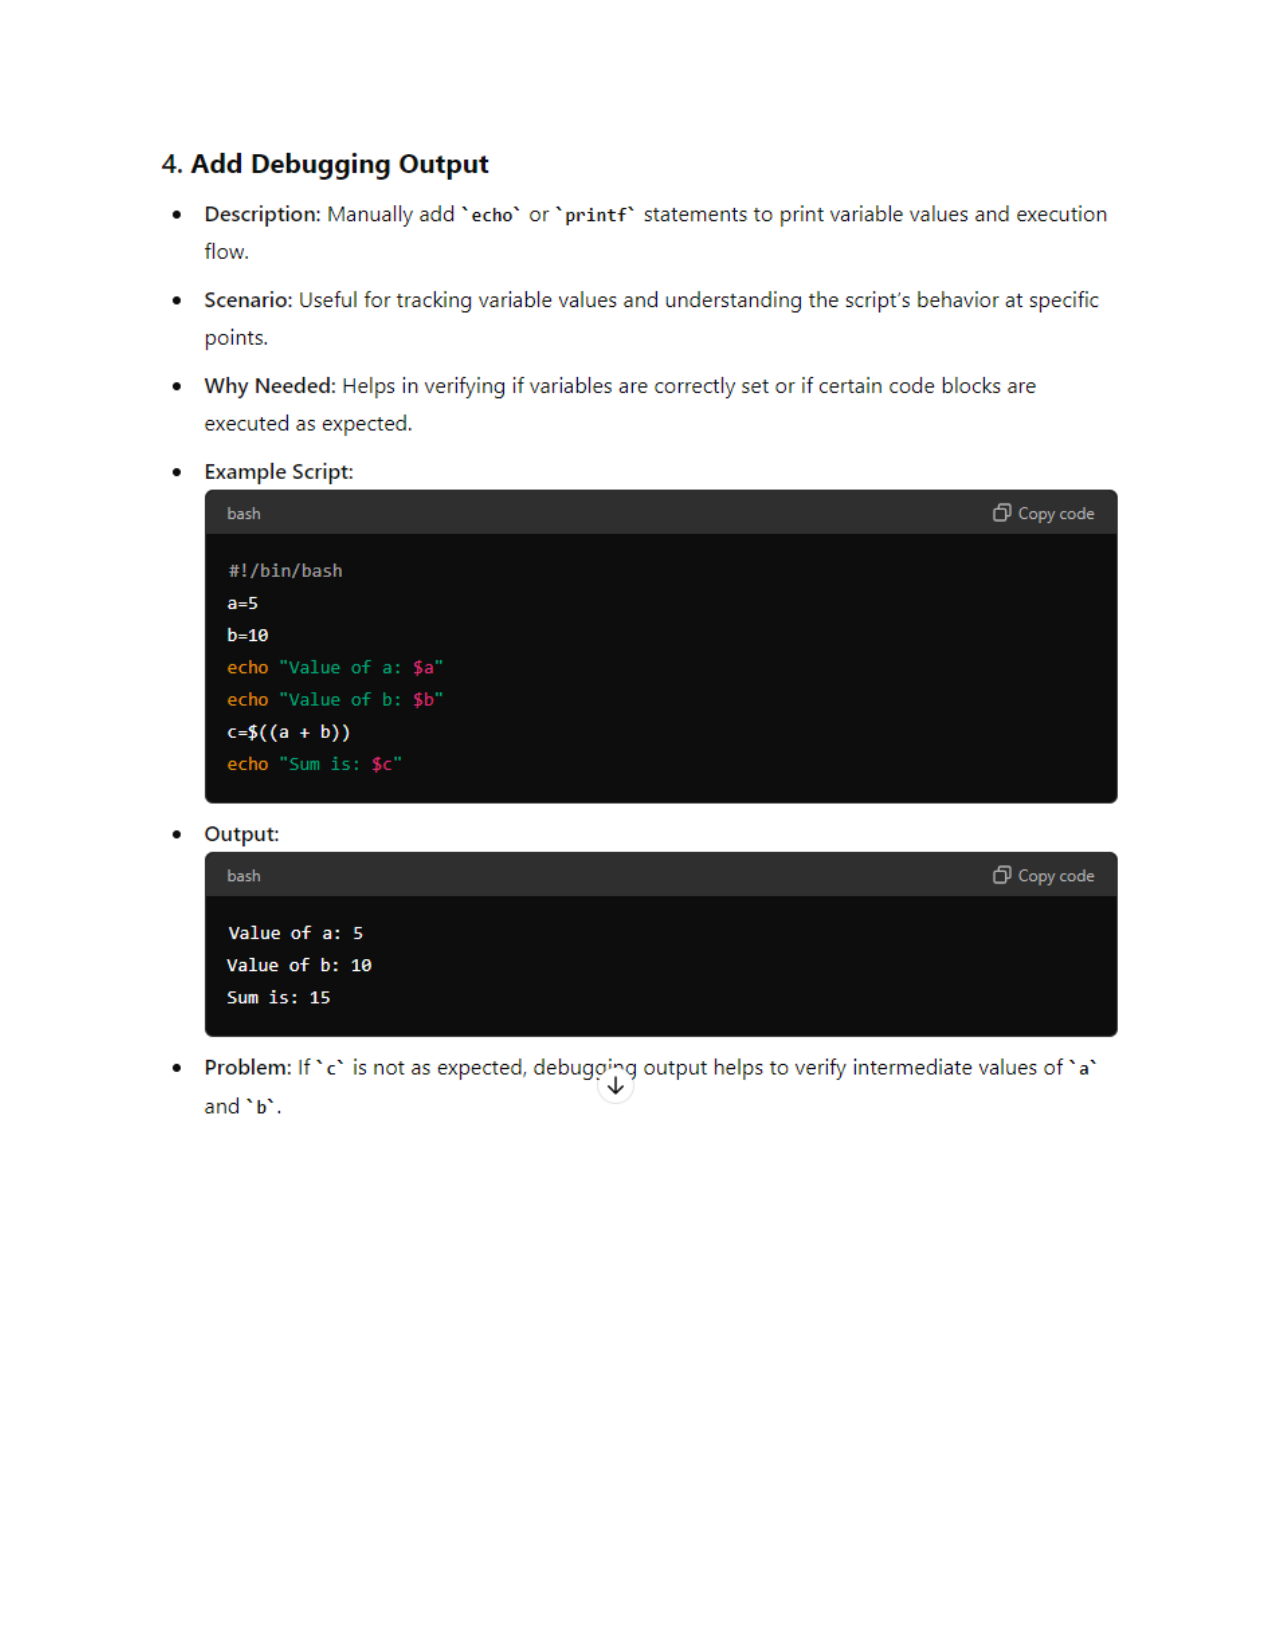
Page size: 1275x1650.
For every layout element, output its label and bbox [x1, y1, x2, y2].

picture [150, 150, 1125, 1119]
